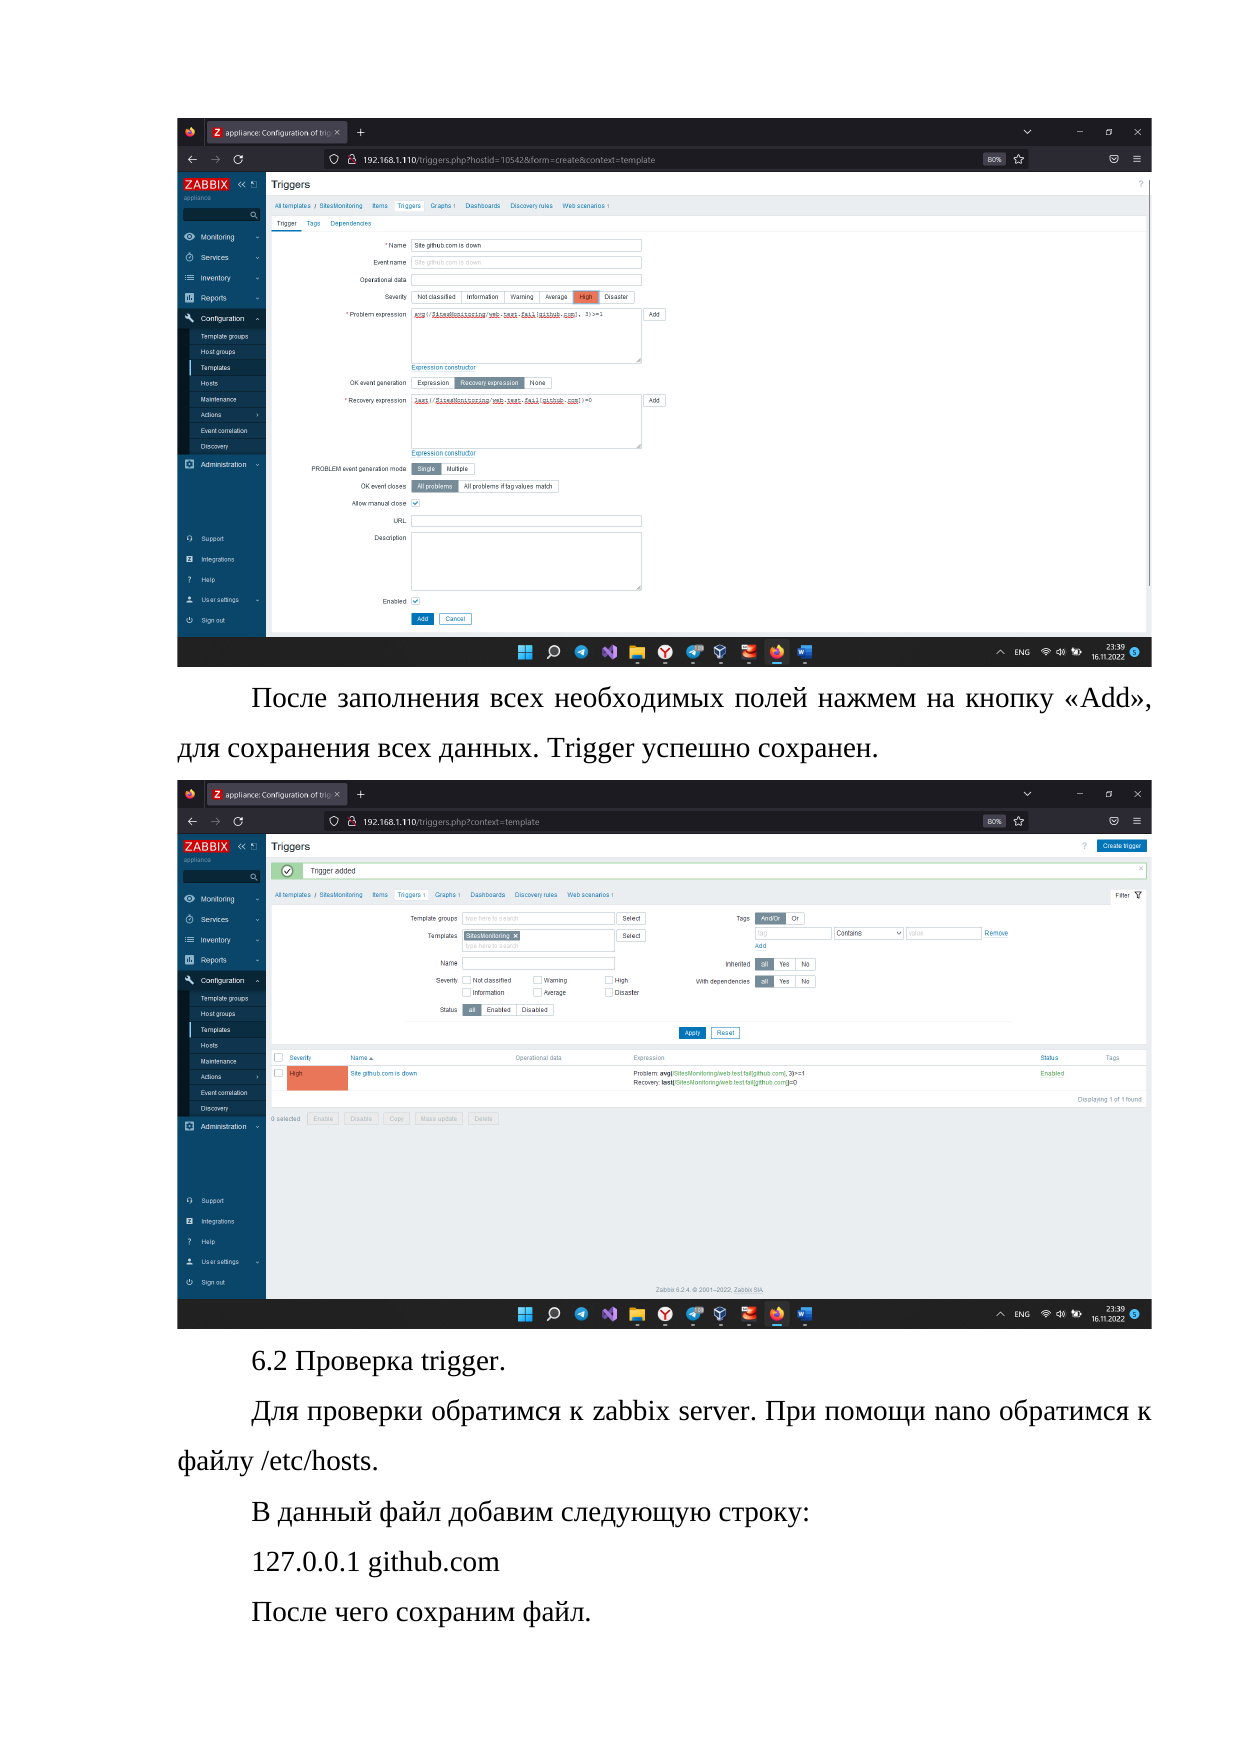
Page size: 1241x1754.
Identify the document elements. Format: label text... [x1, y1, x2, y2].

picture [177, 118, 1152, 667]
text Для проверки обратимся к zabbix server. При помощи nano обратимся к файлу /etc/hosts. [177, 1393, 1152, 1477]
text В данный файл добавим следующую строку: [177, 1494, 1152, 1527]
text После заполнения всех необходимых полей нажмем на кнопку «Add», для сохранения всех данных. Trigger успешно сохранен. [177, 680, 1152, 764]
text После чего сохраним файл. [177, 1594, 1152, 1628]
text 6.2 Проверка trigger. [177, 1343, 1152, 1376]
picture [177, 780, 1152, 1329]
text 127.0.0.1 github.com [177, 1544, 1152, 1578]
